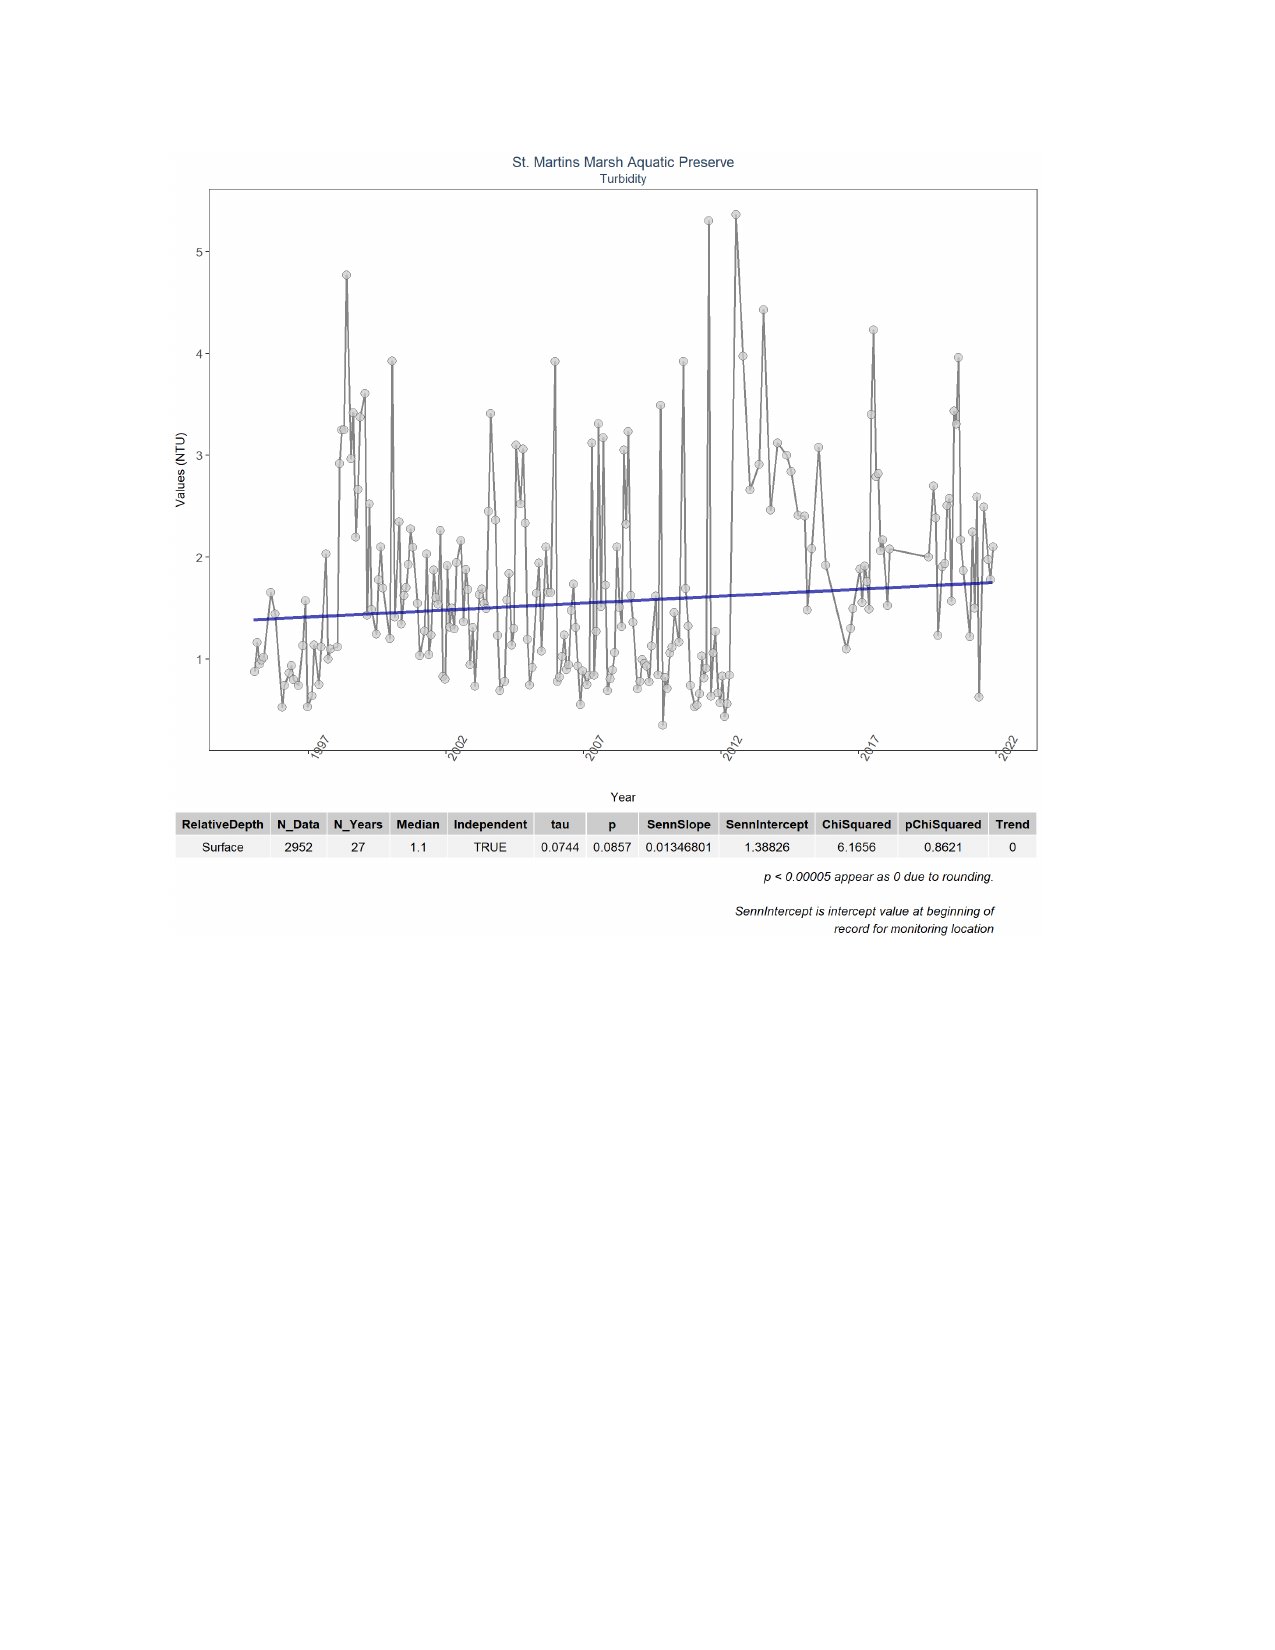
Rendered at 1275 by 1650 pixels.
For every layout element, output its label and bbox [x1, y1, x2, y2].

picture [168, 150, 1044, 938]
